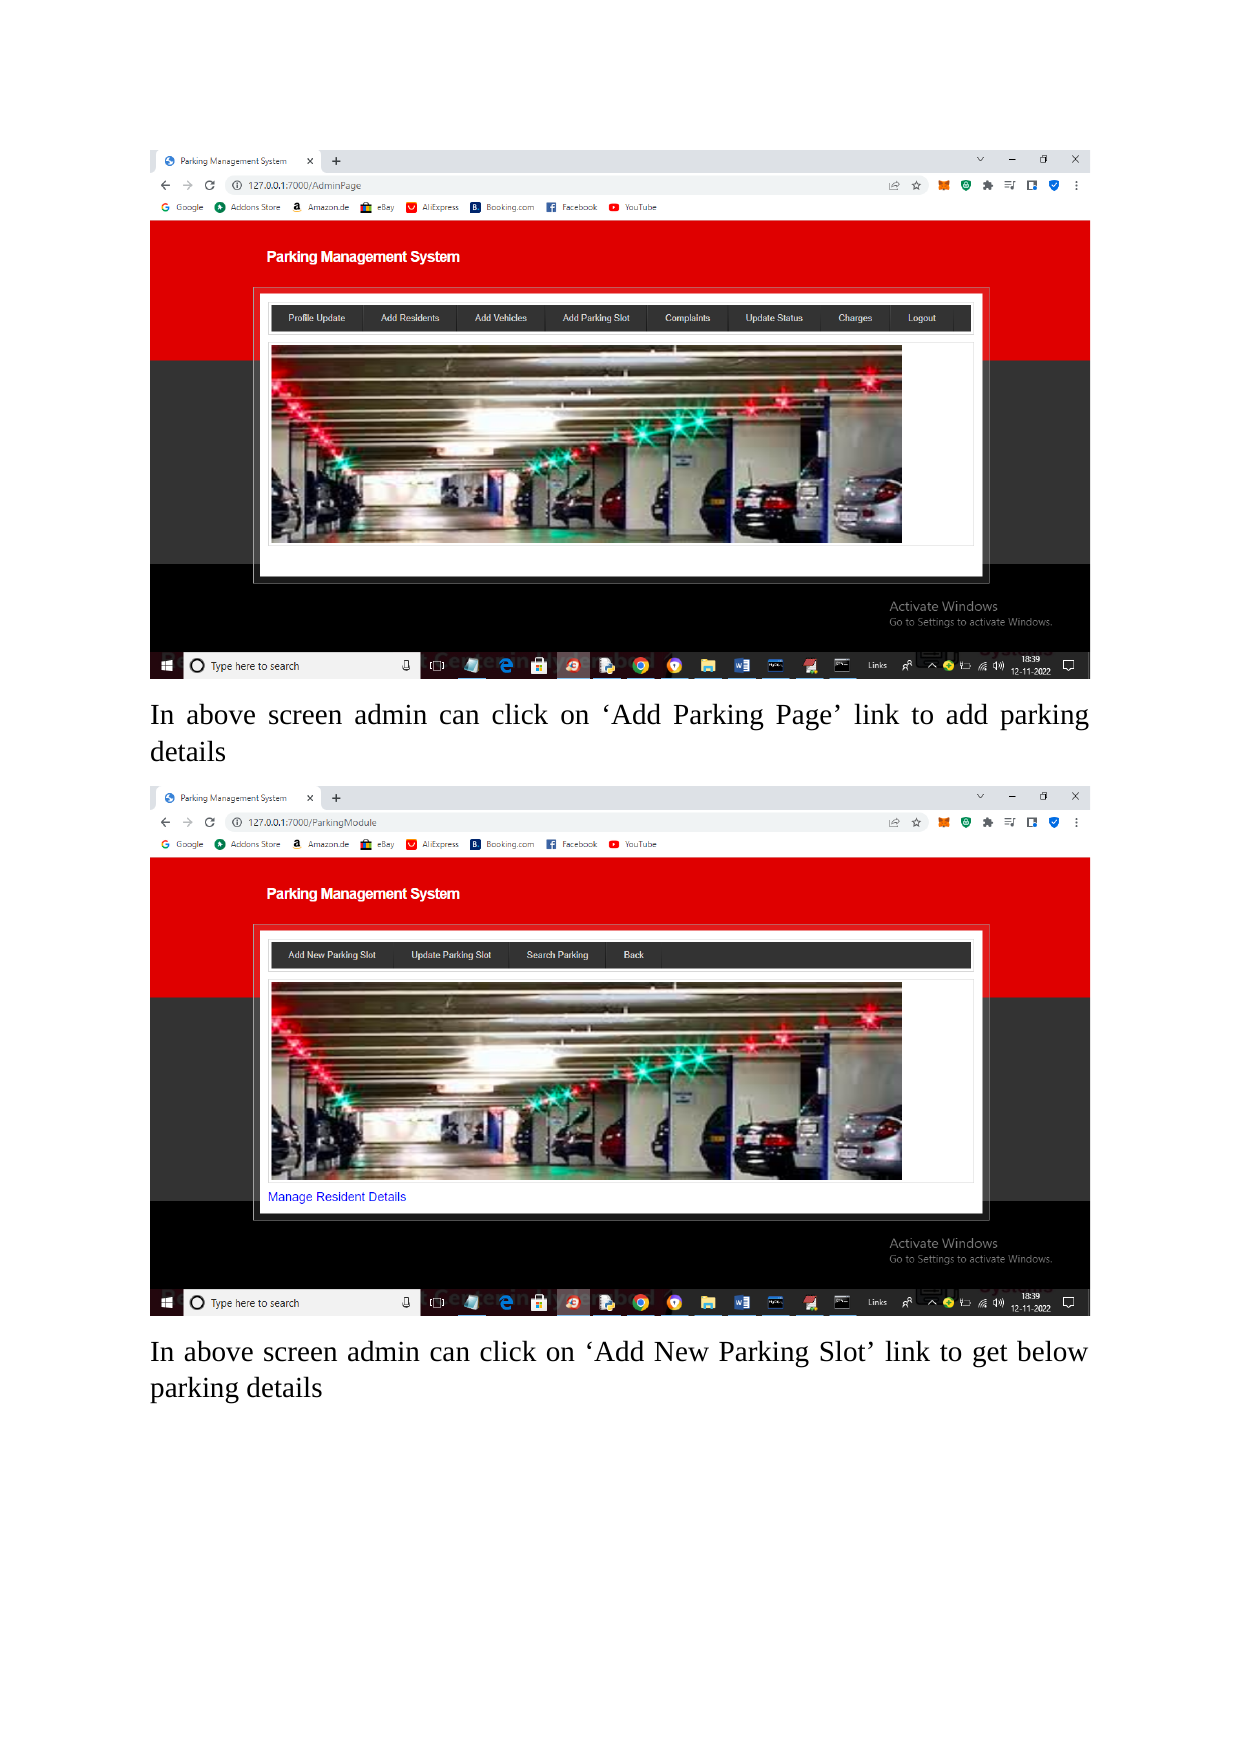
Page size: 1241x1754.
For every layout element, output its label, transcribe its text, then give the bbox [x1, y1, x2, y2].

text In above screen admin can click on ‘Add New Parking Slot’ link to get below parking details [150, 1334, 1090, 1404]
picture [150, 786, 1091, 1316]
picture [150, 150, 1091, 679]
text In above screen admin can click on ‘Add Parking Page’ link to add parking details [150, 697, 1090, 767]
